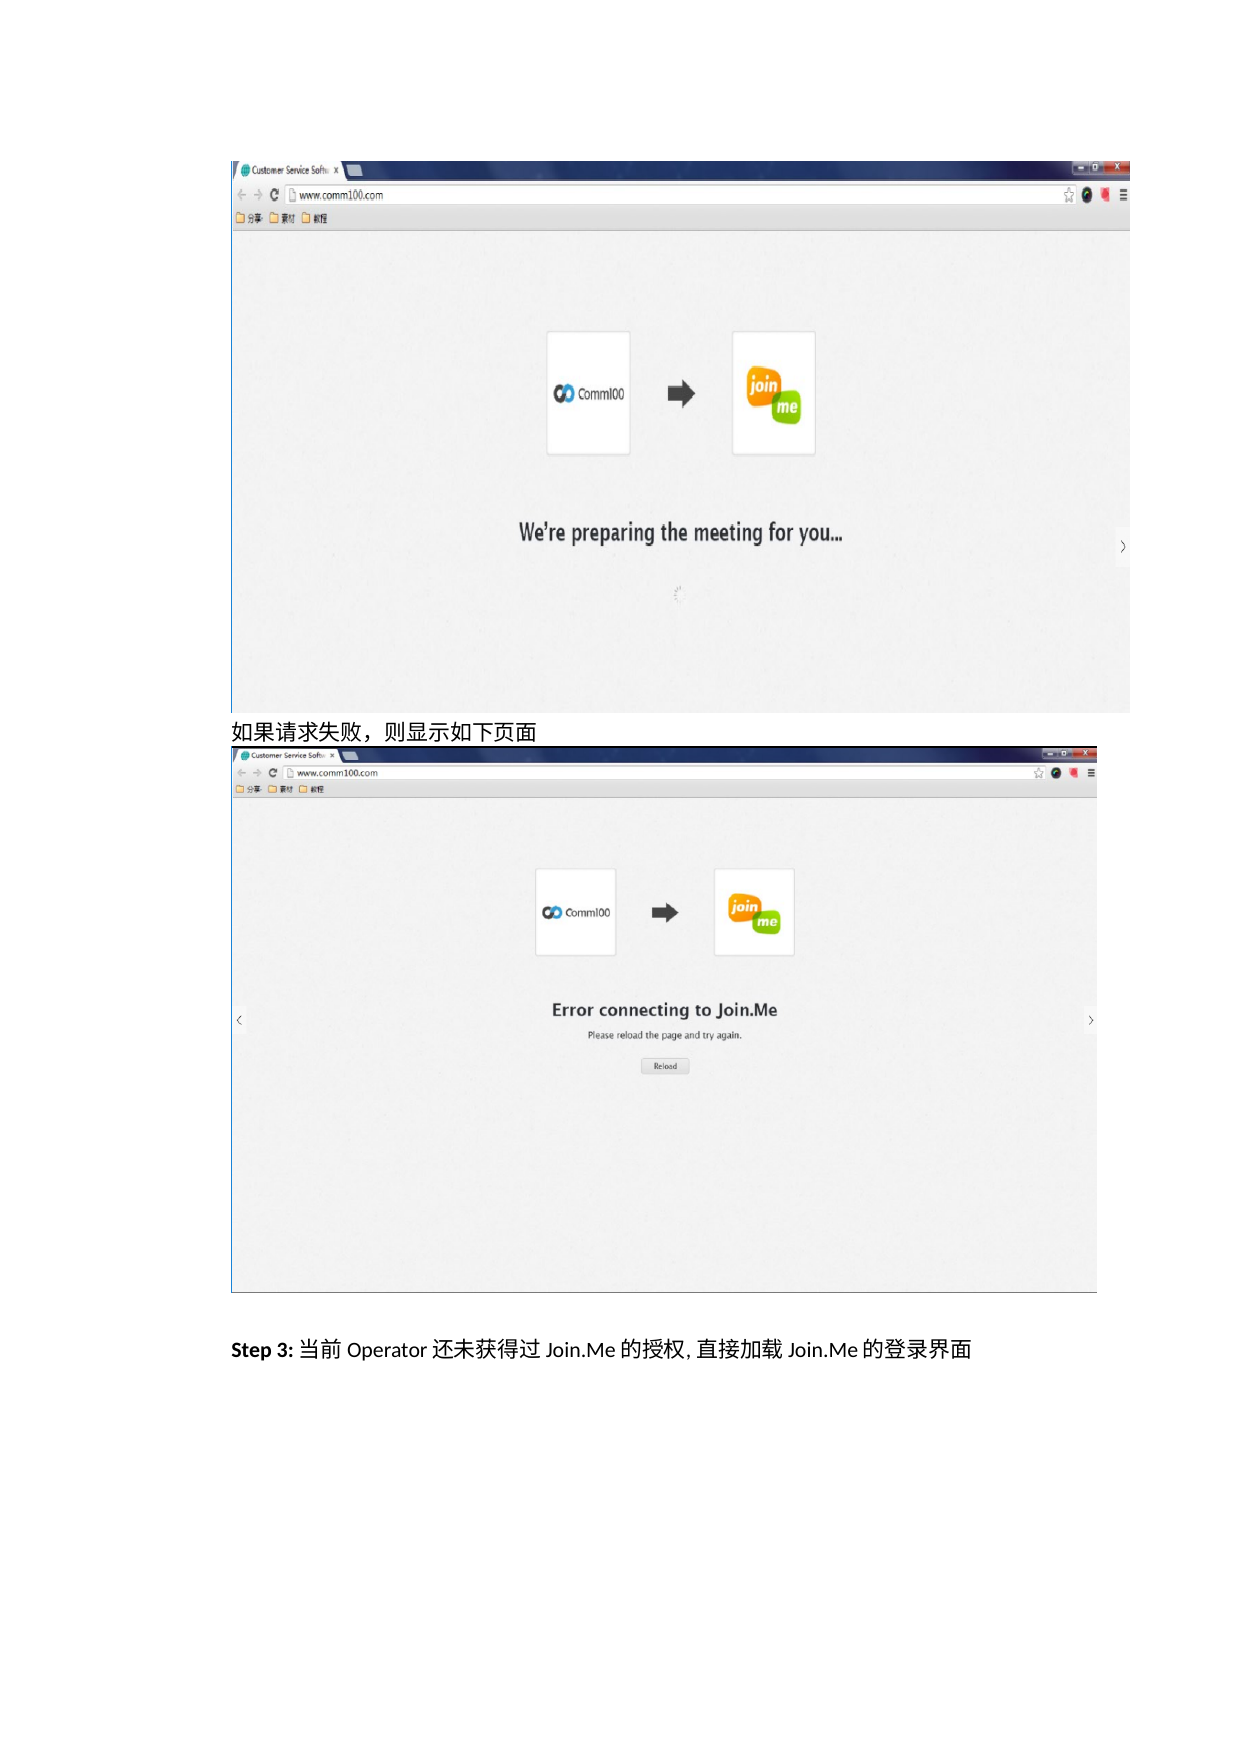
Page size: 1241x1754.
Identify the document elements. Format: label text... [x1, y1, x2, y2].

text 如果请求失败，则显示如下页面 [231, 714, 1053, 746]
picture [231, 746, 1097, 1293]
picture [231, 161, 1130, 713]
text Step 3: 当前Operator还未获得过Join.Me的授权, 直接加载Join.Me的登录界面 [231, 1332, 1053, 1364]
